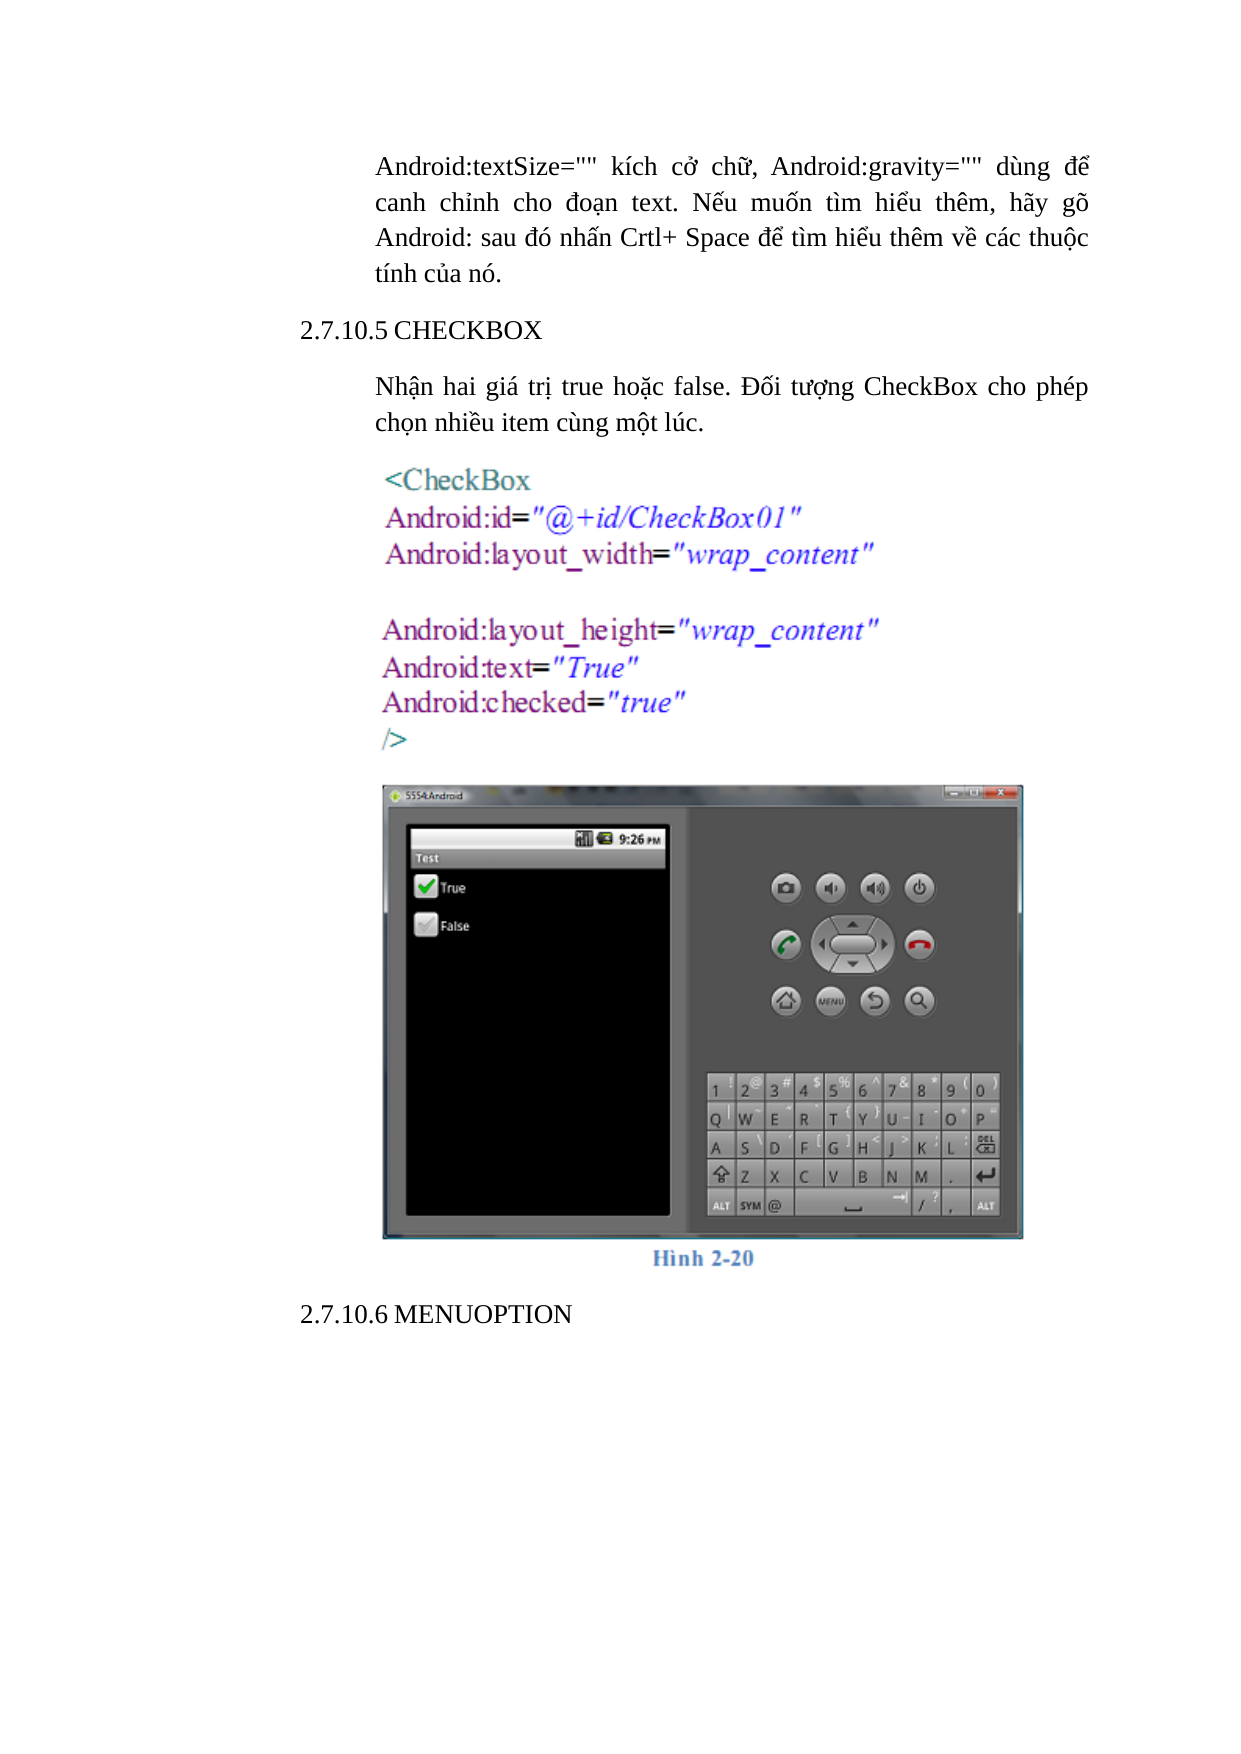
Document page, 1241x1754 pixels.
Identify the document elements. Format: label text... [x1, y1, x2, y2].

picture [375, 779, 1033, 1274]
list Nhận hai giá trị true hoặc false. Đối tượng CheckBox cho phép chọn nhiều item cùng một lúc. [375, 370, 1090, 437]
picture [375, 607, 885, 755]
list CHECKBOX [300, 314, 1090, 345]
list MENUOPTION [300, 1298, 1090, 1330]
picture [375, 462, 883, 583]
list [375, 150, 1090, 288]
